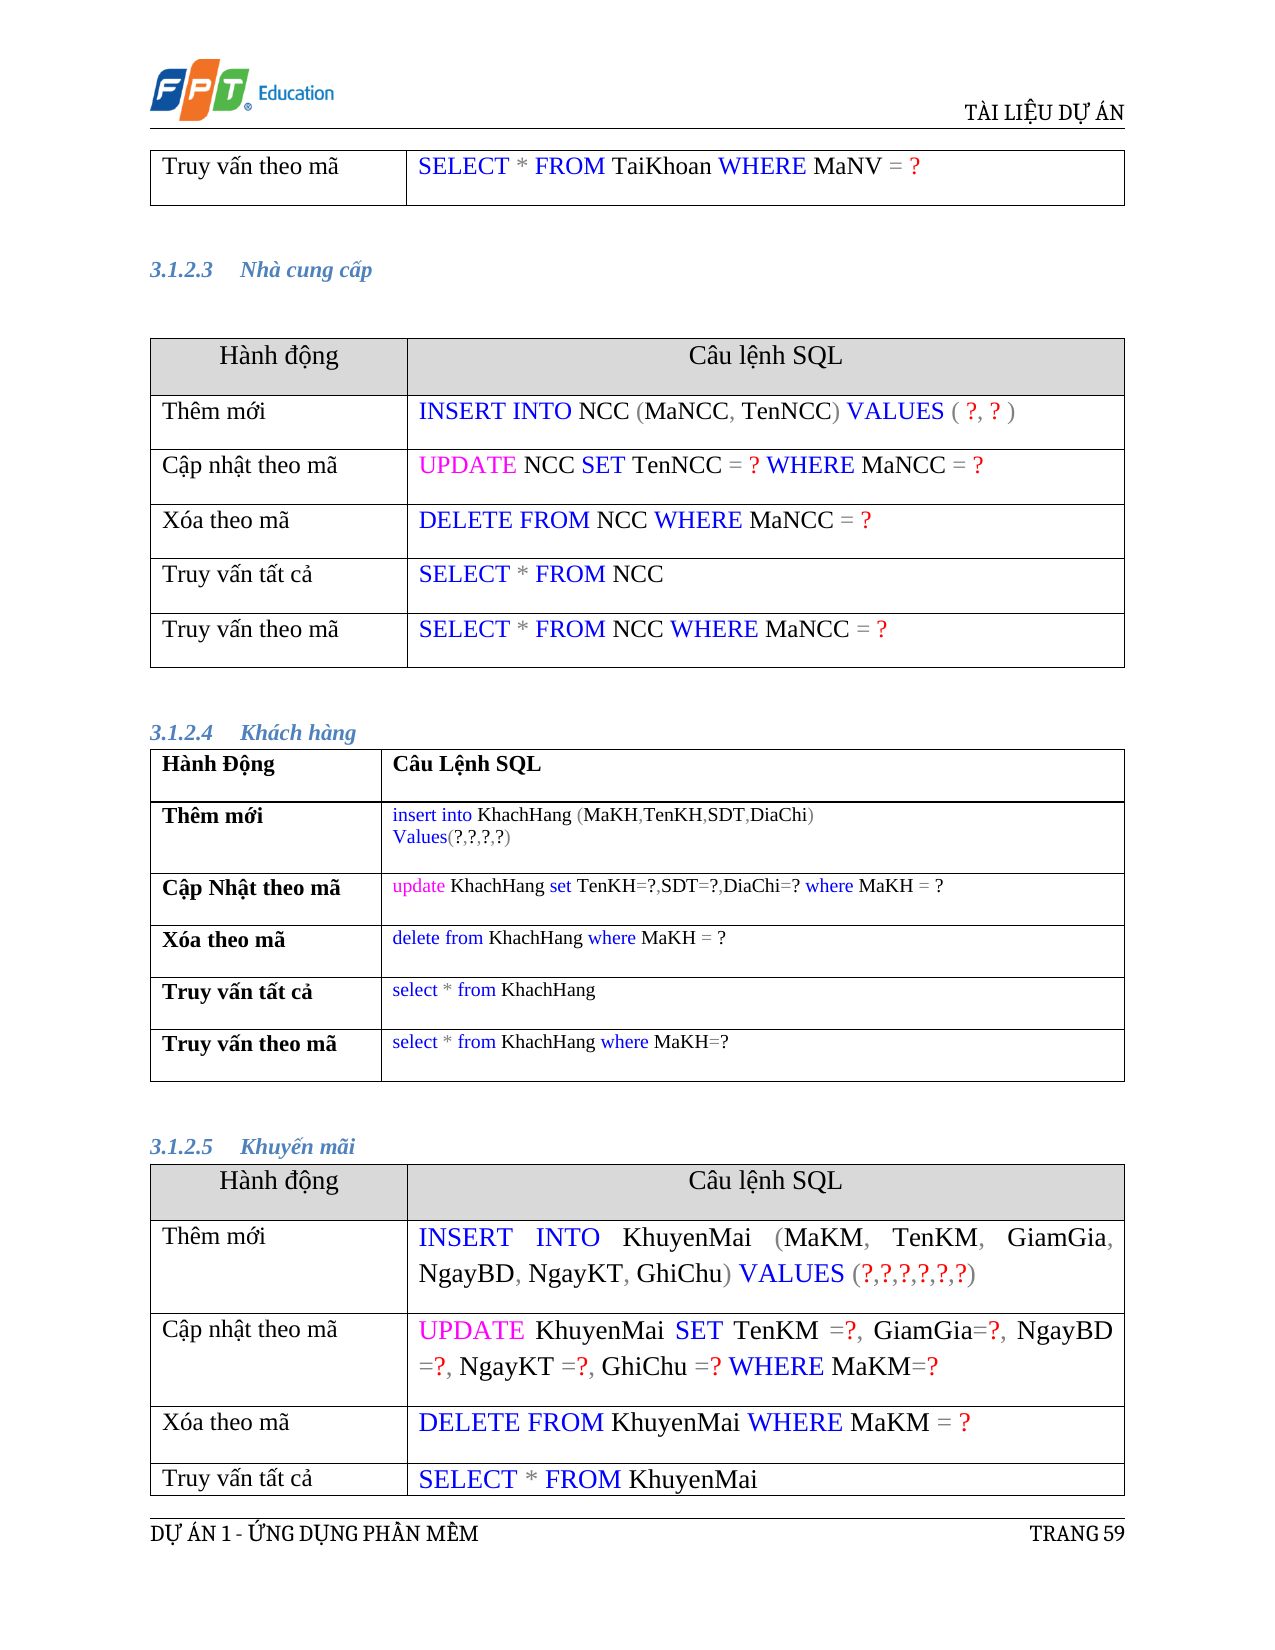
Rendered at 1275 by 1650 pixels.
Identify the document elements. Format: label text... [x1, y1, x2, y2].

table_cell Xóa theo mã [151, 505, 407, 558]
table_cell INSERT INTO NCC (MaNCC, TenNCC) VALUES ( ?, ? ) [408, 396, 1124, 449]
table_header Câu lệnh SQL [408, 1165, 1124, 1220]
table_cell select * from KhachHang where MaKH=? [382, 1030, 1124, 1081]
subtitle Khách hàng [150, 719, 1125, 746]
subtitle Nhà cung cấp [150, 257, 1125, 283]
table_cell SELECT * FROM TaiKhoan WHERE MaNV = ? [407, 151, 1124, 204]
table_cell DELETE FROM KhuyenMai WHERE MaKM = ? [408, 1407, 1124, 1462]
table_cell Thêm mới [151, 1221, 407, 1313]
table_cell update KhachHang set TenKH=?,SDT=?,DiaChi=? where MaKH = ? [382, 874, 1124, 925]
table_cell UPDATE KhuyenMai SET TenKM =?, GiamGia=?, NgayBD =?, NgayKT =?, GhiChu =? WHERE MaKM=? [408, 1314, 1124, 1406]
table_cell Xóa theo mã [151, 1407, 407, 1462]
table_cell Cập nhật theo mã [151, 1314, 407, 1406]
table_cell Thêm mới [151, 803, 381, 873]
table_cell DELETE FROM NCC WHERE MaNCC = ? [408, 505, 1124, 558]
table_cell Truy vấn theo mã [151, 151, 406, 204]
table_cell Truy vấn theo mã [151, 1030, 381, 1081]
table_cell Cập Nhật theo mã [151, 874, 381, 925]
table_cell UPDATE NCC SET TenNCC = ? WHERE MaNCC = ? [408, 450, 1124, 504]
table_cell Thêm mới [151, 396, 407, 449]
subtitle Khuyến mãi [150, 1133, 1125, 1159]
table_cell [408, 1464, 1124, 1494]
table_cell delete from KhachHang where MaKH = ? [382, 926, 1124, 977]
table_cell Truy vấn tất cả [151, 559, 407, 613]
table_cell INSERT INTO KhuyenMai (MaKM, TenKM, GiamGia, NgayBD, NgayKT, GhiChu) VALUES (?,?,?,?,?,?) [408, 1221, 1124, 1313]
picture [150, 59, 336, 121]
table_cell Truy vấn tất cả [151, 1464, 407, 1494]
table_cell Cập nhật theo mã [151, 450, 407, 504]
table_header Câu Lệnh SQL [382, 750, 1124, 801]
table_cell Truy vấn tất cả [151, 978, 381, 1029]
table_header Hành động [151, 339, 407, 395]
table_header Hành Động [151, 750, 381, 801]
table_cell select * from KhachHang [382, 978, 1124, 1029]
table_cell SELECT * FROM NCC [408, 559, 1124, 613]
table_cell Truy vấn theo mã [151, 614, 407, 667]
table_cell insert into KhachHang (MaKH,TenKH,SDT,DiaChi) Values(?,?,?,?) [382, 803, 1124, 873]
table_header Câu lệnh SQL [408, 339, 1124, 395]
table_cell SELECT * FROM NCC WHERE MaNCC = ? [408, 614, 1124, 667]
table_header Hành động [151, 1165, 407, 1220]
table_cell Xóa theo mã [151, 926, 381, 977]
